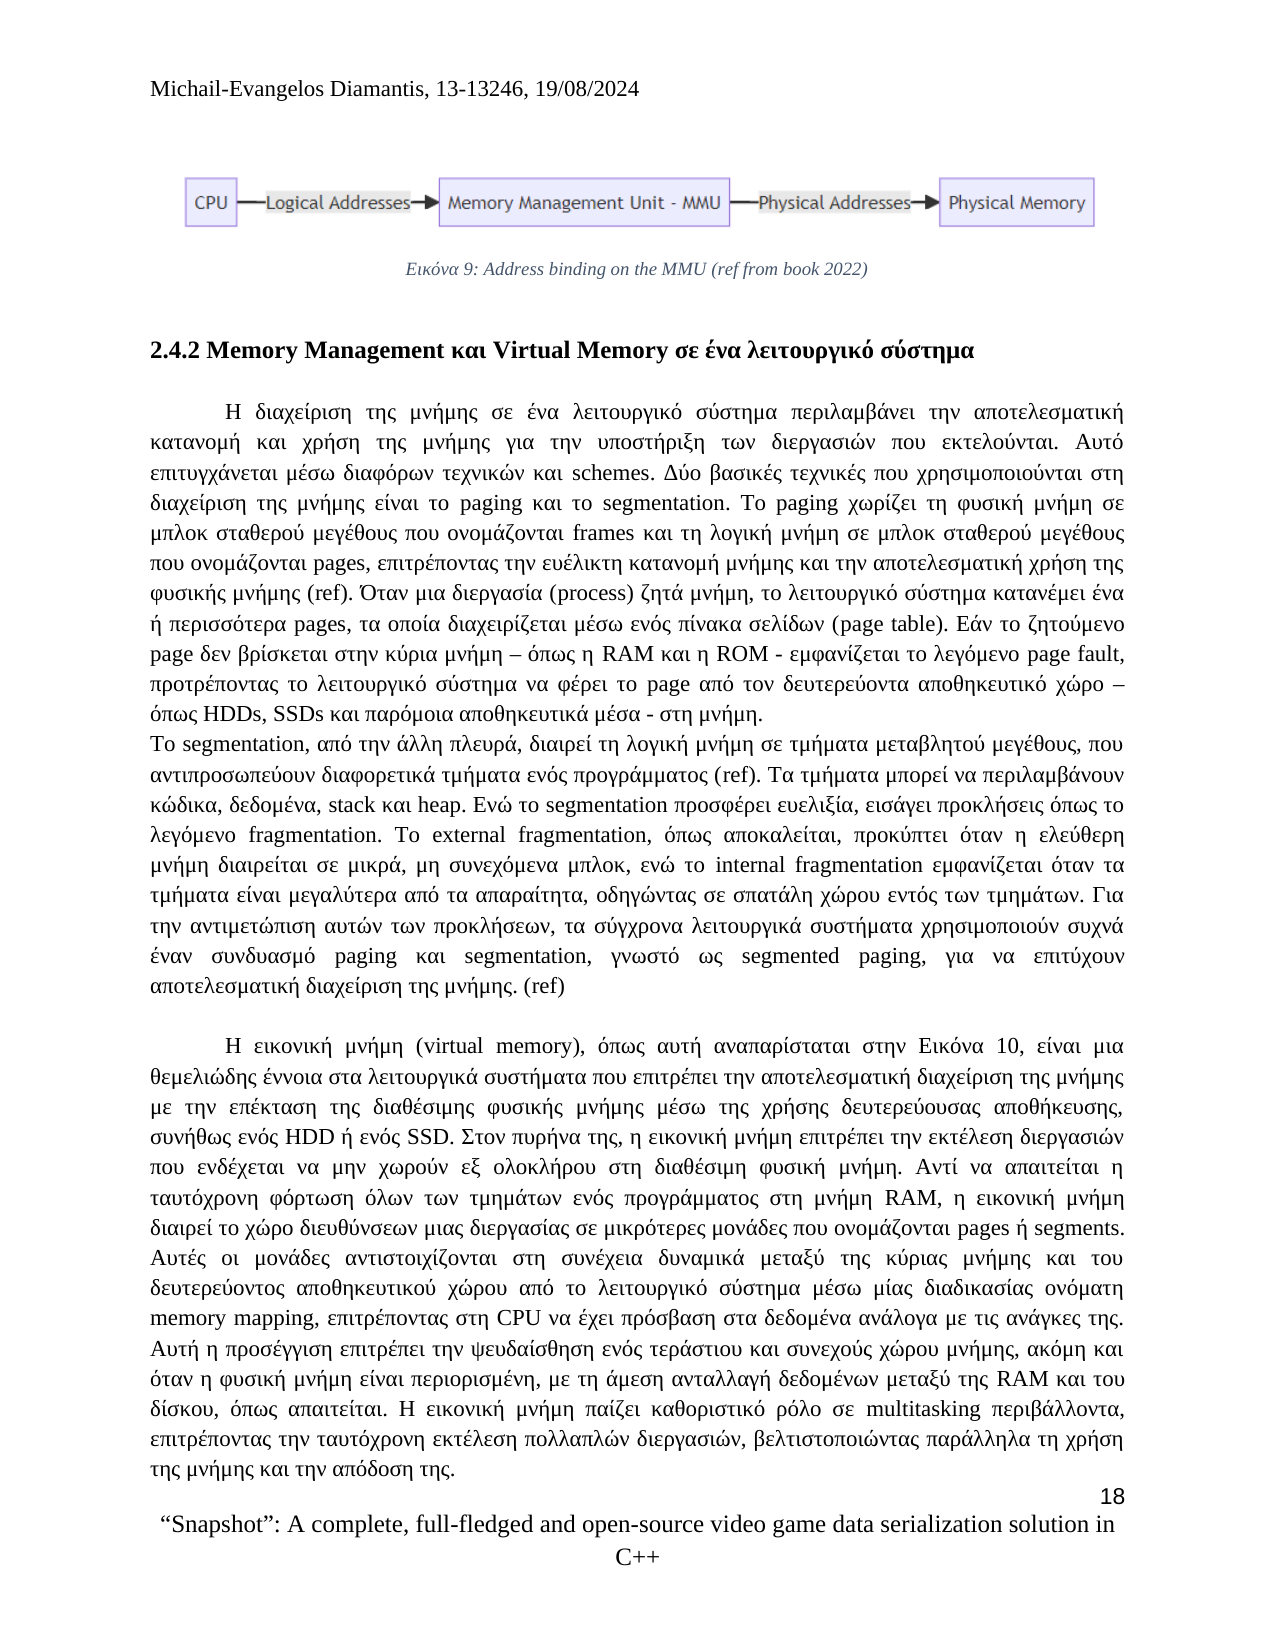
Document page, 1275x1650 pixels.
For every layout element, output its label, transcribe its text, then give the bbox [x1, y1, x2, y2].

text Το segmentation, από την άλλη πλευρά, διαιρεί τη λογική μνήμη σε τμήματα μεταβλητού μεγέθους, που αντιπροσωπεύουν διαφορετικά τμήματα ενός προγράμματος (ref). Τα τμήματα μπορεί να περιλαμβάνουν κώδικα, δεδομένα, stack και heap. Ενώ το segmentation προσφέρει ευελιξία, εισάγει προκλήσεις όπως το λεγόμενο fragmentation. Το external fragmentation, όπως αποκαλείται, προκύπτει όταν η ελεύθερη μνήμη διαιρείται σε μικρά, μη συνεχόμενα μπλοκ, ενώ το internal fragmentation εμφανίζεται όταν τα τμήματα είναι μεγαλύτερα από τα απαραίτητα, οδηγώντας σε σπατάλη χώρου εντός των τμημάτων. Για την αντιμετώπιση αυτών των προκλήσεων, τα σύγχρονα λειτουργικά συστήματα χρησιμοποιούν συχνά έναν συνδυασμό paging και segmentation, γνωστό ως segmented paging, για να επιτύχουν αποτελεσματική διαχείριση της μνήμης. (ref) [150, 731, 1125, 998]
text Η διαχείριση της μνήμης σε ένα λειτουργικό σύστημα περιλαμβάνει την αποτελεσματική κατανομή και χρήση της μνήμης για την υποστήριξη των διεργασιών που εκτελούνται. Αυτό επιτυγχάνεται μέσω διαφόρων τεχνικών και schemes. Δύο βασικές τεχνικές που χρησιμοποιούνται στη διαχείριση της μνήμης είναι το paging και το segmentation. Το paging χωρίζει τη φυσική μνήμη σε μπλοκ σταθερού μεγέθους που ονομάζονται frames και τη λογική μνήμη σε μπλοκ σταθερού μεγέθους που ονομάζονται pages, επιτρέποντας την ευέλικτη κατανομή μνήμης και την αποτελεσματική χρήση της φυσικής μνήμης (ref). Όταν μια διεργασία (process) ζητά μνήμη, το λειτουργικό σύστημα κατανέμει ένα ή περισσότερα pages, τα οποία διαχειρίζεται μέσω ενός πίνακα σελίδων (page table). Εάν το ζητούμενο page δεν βρίσκεται στην κύρια μνήμη – όπως η RAM και η ROM - εμφανίζεται το λεγόμενο page fault, προτρέποντας το λειτουργικό σύστημα να φέρει το page από τον δευτερεύοντα αποθηκευτικό χώρο – όπως HDDs, SSDs και παρόμοια αποθηκευτικά μέσα - στη μνήμη. [150, 398, 1125, 727]
text Η εικονική μνήμη (virtual memory), όπως αυτή αναπαρίσταται στην Εικόνα 10, είναι μια θεμελιώδης έννοια στα λειτουργικά συστήματα που επιτρέπει την αποτελεσματική διαχείριση της μνήμης με την επέκταση της διαθέσιμης φυσικής μνήμης μέσω της χρήσης δευτερεύουσας αποθήκευσης, συνήθως ενός HDD ή ενός SSD. Στον πυρήνα της, η εικονική μνήμη επιτρέπει την εκτέλεση διεργασιών που ενδέχεται να μην χωρούν εξ ολοκλήρου στη διαθέσιμη φυσική μνήμη. Αντί να απαιτείται η ταυτόχρονη φόρτωση όλων των τμημάτων ενός προγράμματος στη μνήμη RAM, η εικονική μνήμη διαιρεί το χώρο διευθύνσεων μιας διεργασίας σε μικρότερες μονάδες που ονομάζονται pages ή segments. Αυτές οι μονάδες αντιστοιχίζονται στη συνέχεια δυναμικά μεταξύ της κύριας μνήμης και του δευτερεύοντος αποθηκευτικού χώρου από το λειτουργικό σύστημα μέσω μίας διαδικασίας ονόματη memory mapping, επιτρέποντας στη CPU να έχει πρόσβαση στα δεδομένα ανάλογα με τις ανάγκες της. Αυτή η προσέγγιση επιτρέπει την ψευδαίσθηση ενός τεράστιου και συνεχούς χώρου μνήμης, ακόμη και όταν η φυσική μνήμη είναι περιορισμένη, με τη άμεση ανταλλαγή δεδομένων μεταξύ της RAM και του δίσκου, όπως απαιτείται. Η εικονική μνήμη παίζει καθοριστικό ρόλο σε multitasking περιβάλλοντα, επιτρέποντας την ταυτόχρονη εκτέλεση πολλαπλών διεργασιών, βελτιστοποιώντας παράλληλα τη χρήση της μνήμης και την απόδοση της. [150, 1033, 1125, 1482]
picture [165, 150, 1141, 255]
text Εικόνα 9: Address binding on the MMU (ref from book 2022) [150, 258, 1125, 280]
subtitle 2.4.2 Memory Management και Virtual Memory σε ένα λειτουργικό σύστημα [150, 335, 1125, 364]
